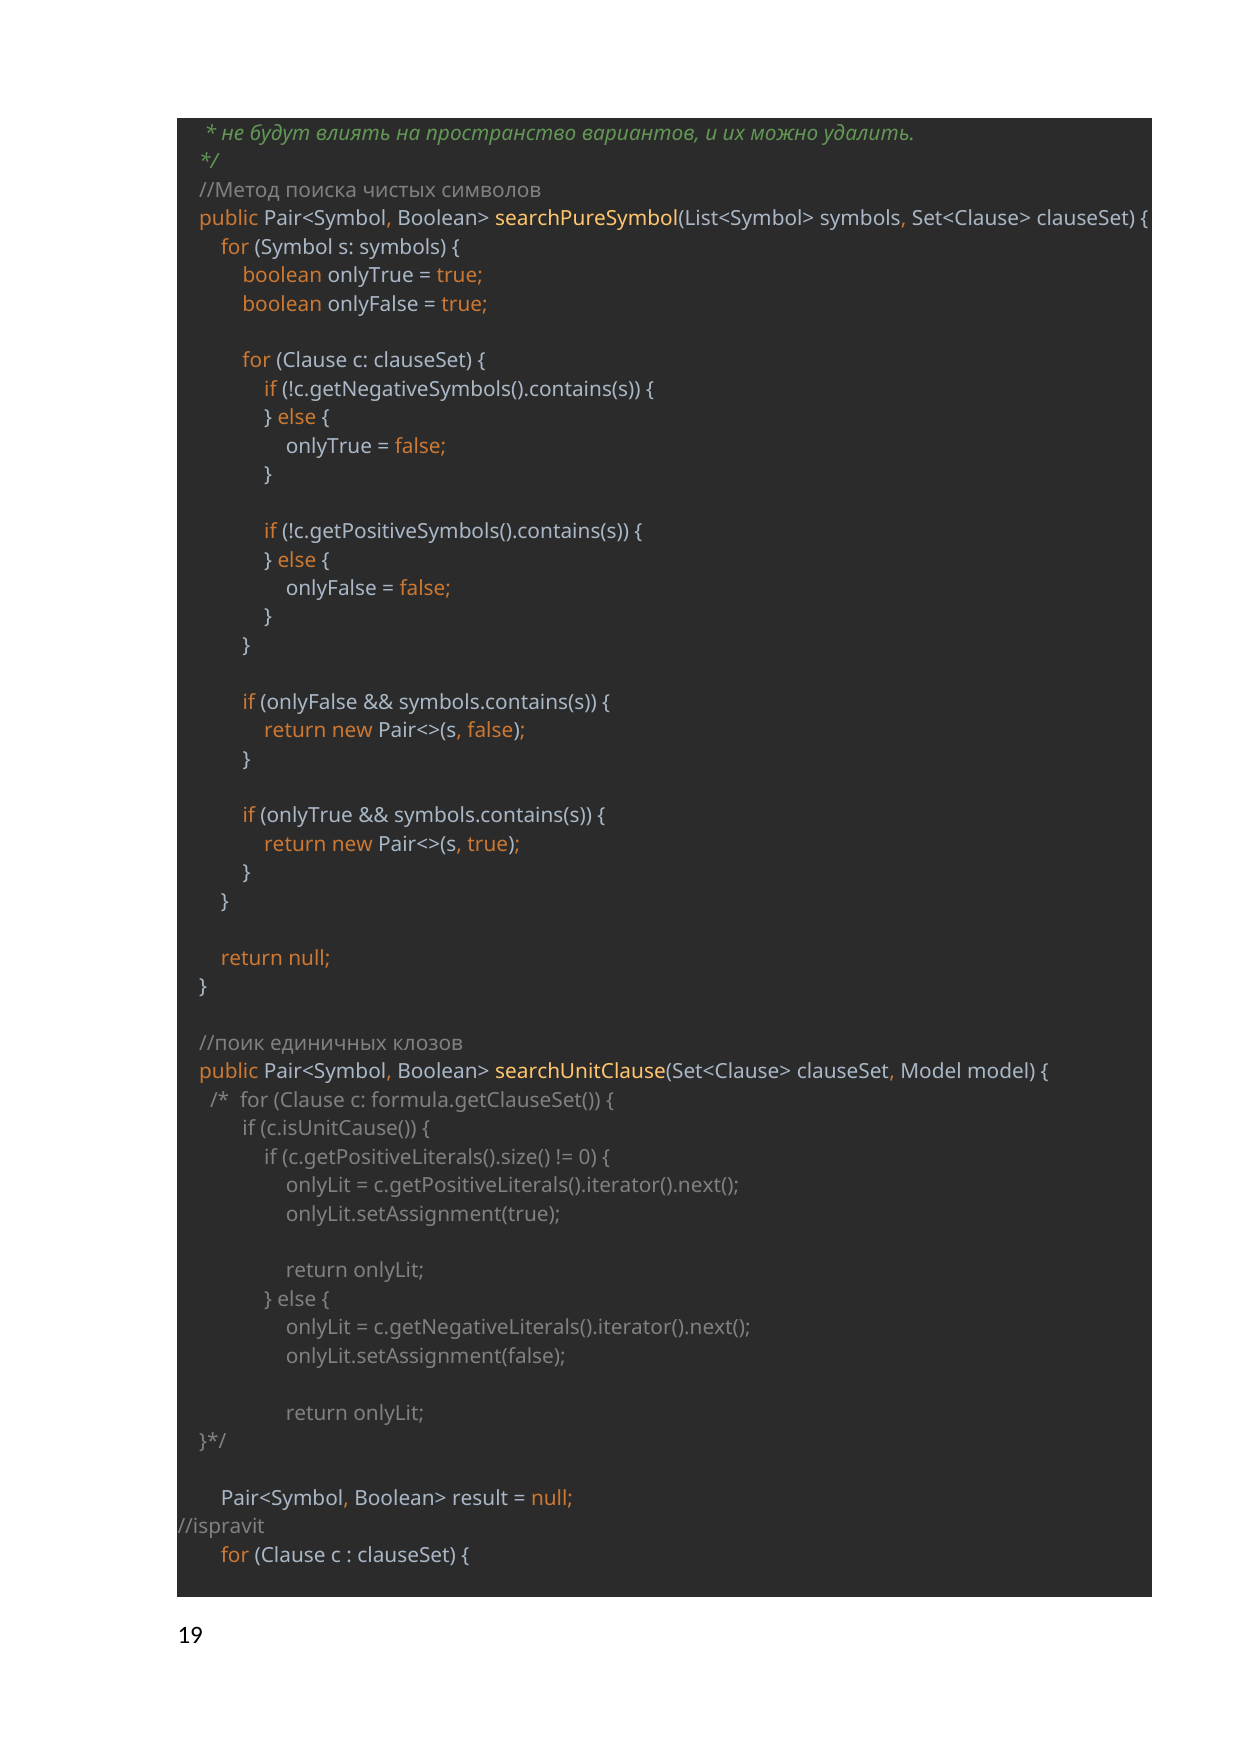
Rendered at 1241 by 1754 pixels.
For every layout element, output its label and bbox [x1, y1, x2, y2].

text [177, 118, 1152, 1597]
